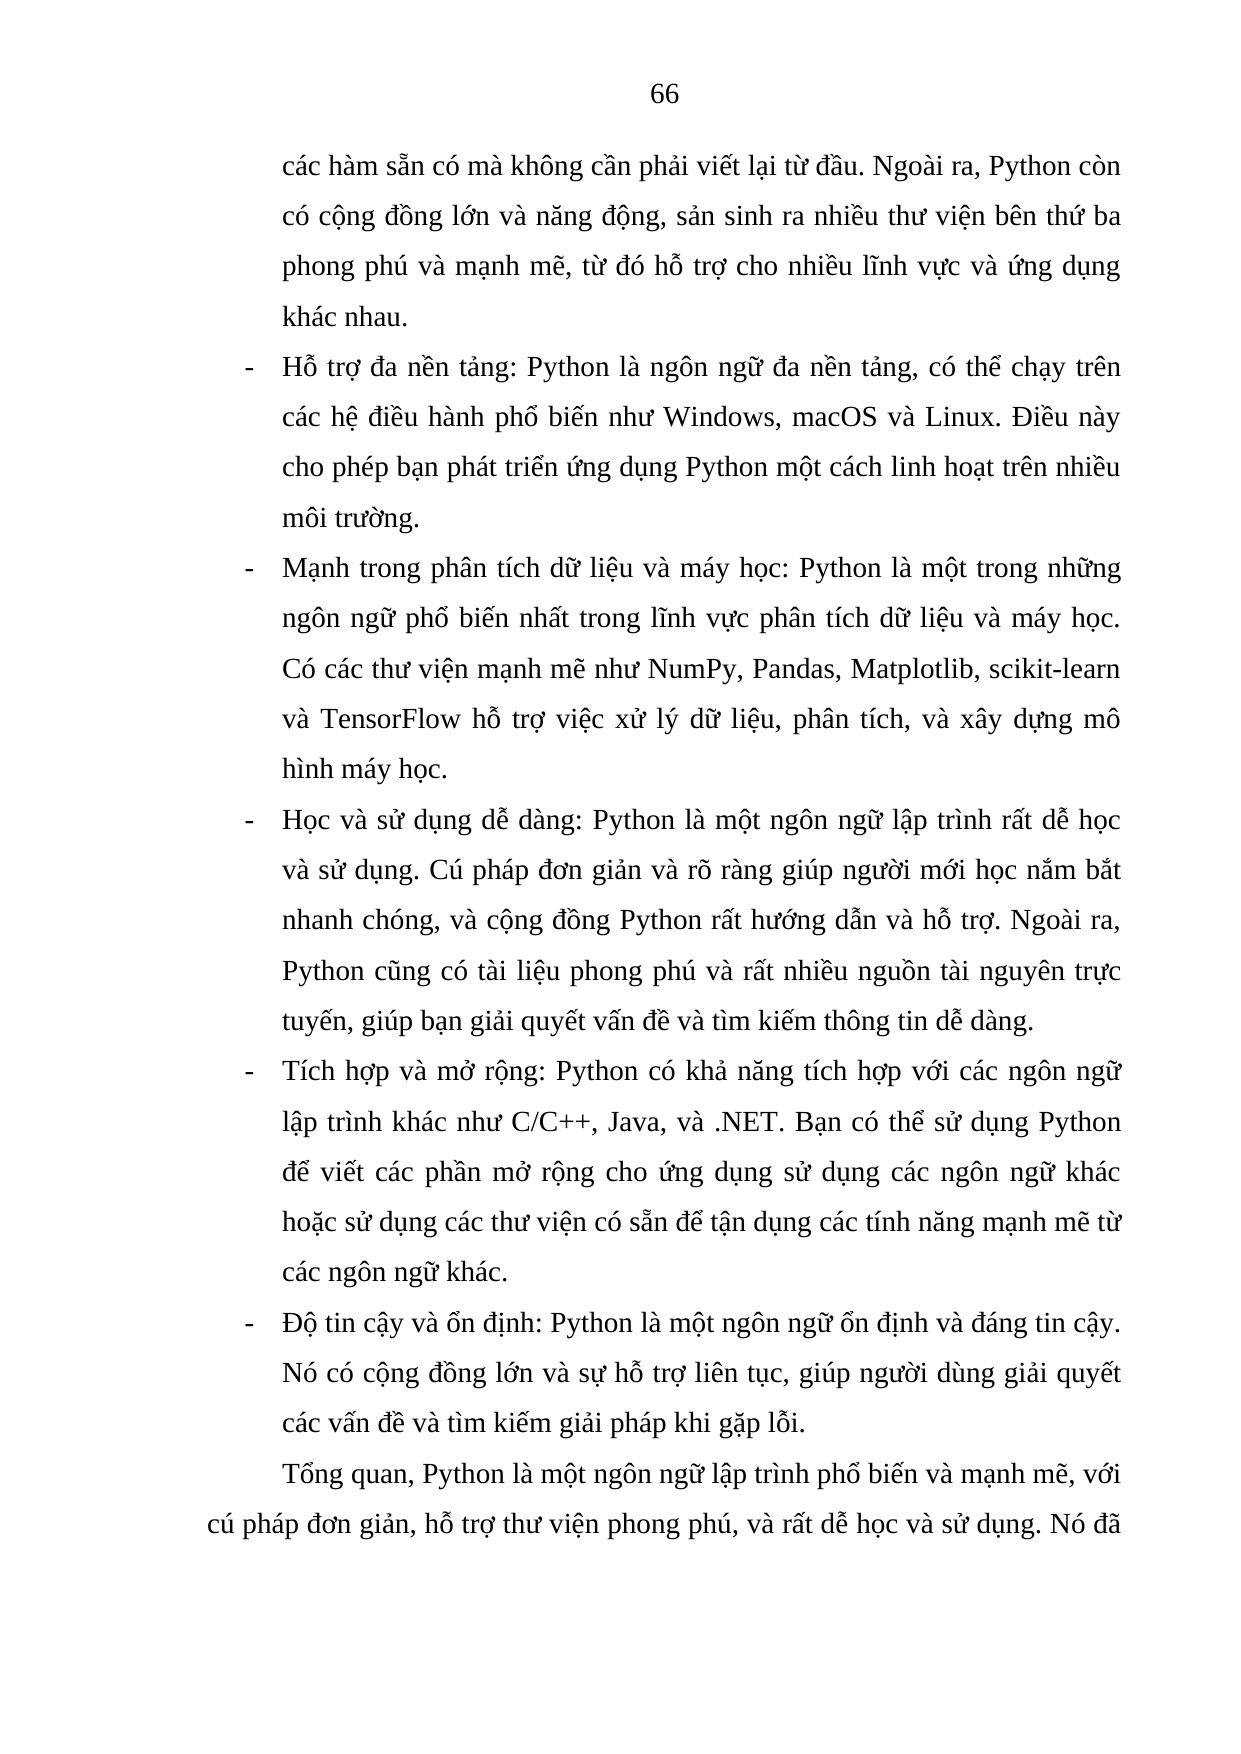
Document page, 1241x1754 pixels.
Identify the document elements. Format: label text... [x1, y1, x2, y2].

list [244, 148, 1122, 332]
list Hỗ trợ đa nền tảng: Python là ngôn ngữ đa nền tảng, có thể chạy trên các hệ điều hành phổ biến như Windows, macOS và Linux. Điều này cho phép bạn phát triển ứng dụng Python một cách linh hoạt trên nhiều môi trường. [244, 349, 1122, 533]
list Tích hợp và mở rộng: Python có khả năng tích hợp với các ngôn ngữ lập trình khác như C/C++, Java, và .NET. Bạn có thể sử dụng Python để viết các phần mở rộng cho ứng dụng sử dụng các ngôn ngữ khác hoặc sử dụng các thư viện có sẵn để tận dụng các tính năng mạnh mẽ từ các ngôn ngữ khác. [244, 1053, 1122, 1288]
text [207, 1456, 1122, 1540]
list Học và sử dụng dễ dàng: Python là một ngôn ngữ lập trình rất dễ học và sử dụng. Cú pháp đơn giản và rõ ràng giúp người mới học nắm bắt nhanh chóng, và cộng đồng Python rất hướng dẫn và hỗ trợ. Ngoài ra, Python cũng có tài liệu phong phú và rất nhiều nguồn tài nguyên trực tuyến, giúp bạn giải quyết vấn đề và tìm kiếm thông tin dễ dàng. [244, 802, 1122, 1037]
list Độ tin cậy và ổn định: Python là một ngôn ngữ ổn định và đáng tin cậy. Nó có cộng đồng lớn và sự hỗ trợ liên tục, giúp người dùng giải quyết các vấn đề và tìm kiếm giải pháp khi gặp lỗi. [244, 1305, 1122, 1439]
list Mạnh trong phân tích dữ liệu và máy học: Python là một trong những ngôn ngữ phổ biến nhất trong lĩnh vực phân tích dữ liệu và máy học. Có các thư viện mạnh mẽ như NumPy, Pandas, Matplotlib, scikit-learn và TensorFlow hỗ trợ việc xử lý dữ liệu, phân tích, và xây dựng mô hình máy học. [244, 550, 1122, 785]
